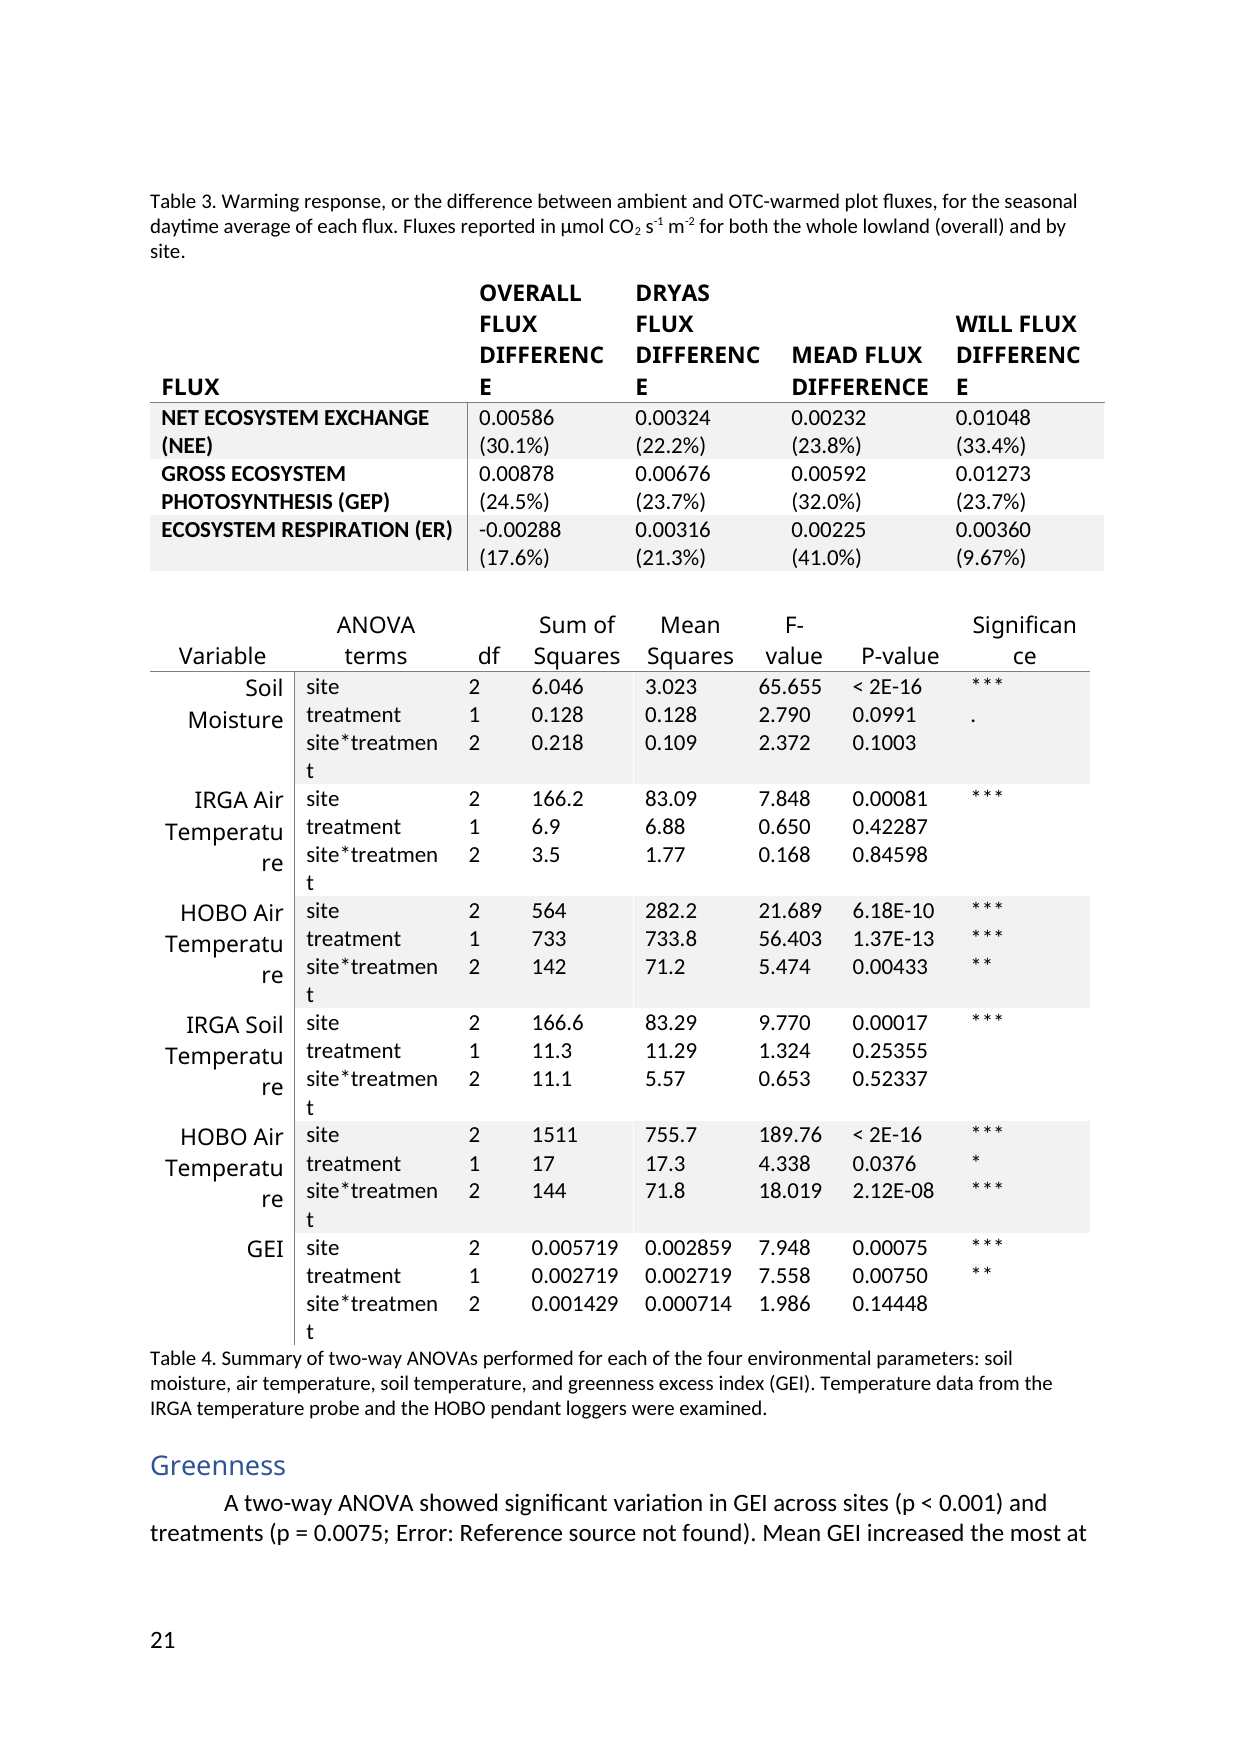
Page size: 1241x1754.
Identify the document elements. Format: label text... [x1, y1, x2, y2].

table_cell 7.948 7.558 1.986 [747, 1233, 841, 1345]
table_cell 7.848 0.650 0.168 [747, 784, 841, 896]
table_header DRYAS flux difference [624, 277, 780, 402]
table_cell 83.29 11.29 5.57 [634, 1009, 747, 1121]
table_cell 6.18E-10 1.37E-13 0.00433 [841, 896, 959, 1008]
table_cell site treatment site*treatment [295, 784, 457, 896]
table_header Variable [150, 609, 295, 671]
table_cell < 2E-16 0.0376 2.12E-08 [841, 1121, 959, 1233]
table_cell 0.00324 (22.2%) [624, 403, 780, 459]
table_cell 0.01048 (33.4%) [944, 403, 1104, 459]
table_cell 189.76 4.338 18.019 [747, 1121, 841, 1233]
table_cell *** [959, 784, 1090, 896]
table_cell Soil Moisture [150, 672, 294, 784]
table_header Overall flux difference [468, 277, 624, 402]
table_cell *** ** [959, 1233, 1090, 1345]
table_cell IRGA Soil Temperature [150, 1009, 294, 1121]
table_cell site treatment site*treatment [295, 1009, 457, 1121]
table_cell 21.689 56.403 5.474 [747, 896, 841, 1008]
table_header ANOVA terms [295, 609, 457, 671]
table_cell 2 1 2 [457, 784, 520, 896]
table_cell 2 1 2 [457, 1009, 520, 1121]
table_cell 0.01273 (23.7%) [944, 459, 1104, 515]
table_header Flux [150, 277, 468, 402]
table_cell 6.046 0.128 0.218 [520, 672, 633, 784]
subtitle Greenness [150, 1446, 1090, 1483]
table_header P-value [841, 609, 959, 671]
table_cell < 2E-16 0.0991 0.1003 [841, 672, 959, 784]
table_header df [457, 609, 520, 671]
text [150, 1487, 1090, 1548]
table_cell 9.770 1.324 0.653 [747, 1009, 841, 1121]
table_cell 166.2 6.9 3.5 [520, 784, 633, 896]
text Table 3. Warming response, or the difference between ambient and OTC-warmed plot fluxes, for the seasonal daytime average of each flux. Fluxes reported in µmol CO2 s-1 m-2 for both the whole lowland (overall) and by site. [150, 188, 1090, 264]
table_cell 83.09 6.88 1.77 [634, 784, 747, 896]
table_cell 0.00586 (30.1%) [468, 403, 624, 459]
table_header WILL flux difference [944, 277, 1104, 402]
table_cell 0.00075 0.00750 0.14448 [841, 1233, 959, 1345]
table_cell *** *** ** [959, 896, 1090, 1008]
table_cell site treatment site*treatment [295, 672, 457, 784]
table_cell 0.00017 0.25355 0.52337 [841, 1009, 959, 1121]
table_cell 1511 17 144 [520, 1121, 633, 1233]
table_cell site treatment site*treatment [295, 1121, 457, 1233]
table_cell *** [959, 1009, 1090, 1121]
table_cell 0.00081 0.42287 0.84598 [841, 784, 959, 896]
table_cell 2 1 2 [457, 1121, 520, 1233]
table_cell site treatment site*treatment [295, 1233, 457, 1345]
table_cell 2 1 2 [457, 1233, 520, 1345]
table_cell Net ecosystem exchange (NEE) [150, 403, 467, 459]
table_cell HOBO Air Temperature [150, 896, 294, 1008]
table_cell 3.023 0.128 0.109 [634, 672, 747, 784]
table_cell IRGA Air Temperature [150, 784, 294, 896]
table_cell 755.7 17.3 71.8 [634, 1121, 747, 1233]
table_cell 2 1 2 [457, 672, 520, 784]
table_cell HOBO Air Temperature [150, 1121, 294, 1233]
table_cell 282.2 733.8 71.2 [634, 896, 747, 1008]
table_header Sum of Squares [520, 609, 633, 671]
table_header MEAD flux difference [780, 277, 944, 402]
table_header F-value [747, 609, 841, 671]
table_header Mean Squares [634, 609, 747, 671]
table_header Significance [959, 609, 1090, 671]
table_cell *** * *** [959, 1121, 1090, 1233]
table_cell 0.005719 0.002719 0.001429 [520, 1233, 633, 1345]
table_cell 166.6 11.3 11.1 [520, 1009, 633, 1121]
table_cell site treatment site*treatment [295, 896, 457, 1008]
table_cell GEI [150, 1233, 294, 1345]
table_cell 0.00360 (9.67%) [944, 515, 1104, 571]
table_cell 0.00225 (41.0%) [780, 515, 944, 571]
text Table 4. Summary of two-way ANOVAs performed for each of the four environmental parameters: soil moisture, air temperature, soil temperature, and greenness excess index (GEI). Temperature data from the IRGA temperature probe and the HOBO pendant loggers were examined. [150, 1345, 1090, 1421]
table_cell -0.00288 (17.6%) [468, 515, 624, 571]
table_cell 0.00676 (23.7%) [624, 459, 780, 515]
table_cell *** . [959, 672, 1090, 784]
table_cell 2 1 2 [457, 896, 520, 1008]
table_cell 0.00316 (21.3%) [624, 515, 780, 571]
table_cell 0.00878 (24.5%) [468, 459, 624, 515]
table_cell 65.655 2.790 2.372 [747, 672, 841, 784]
table_cell 0.00232 (23.8%) [780, 403, 944, 459]
table_cell 564 733 142 [520, 896, 633, 1008]
table_cell Gross ecosystem photosynthesis (GEP) [150, 459, 467, 515]
table_cell 0.00592 (32.0%) [780, 459, 944, 515]
table_cell Ecosystem respiration (ER) [150, 515, 467, 571]
table_cell 0.002859 0.002719 0.000714 [634, 1233, 747, 1345]
